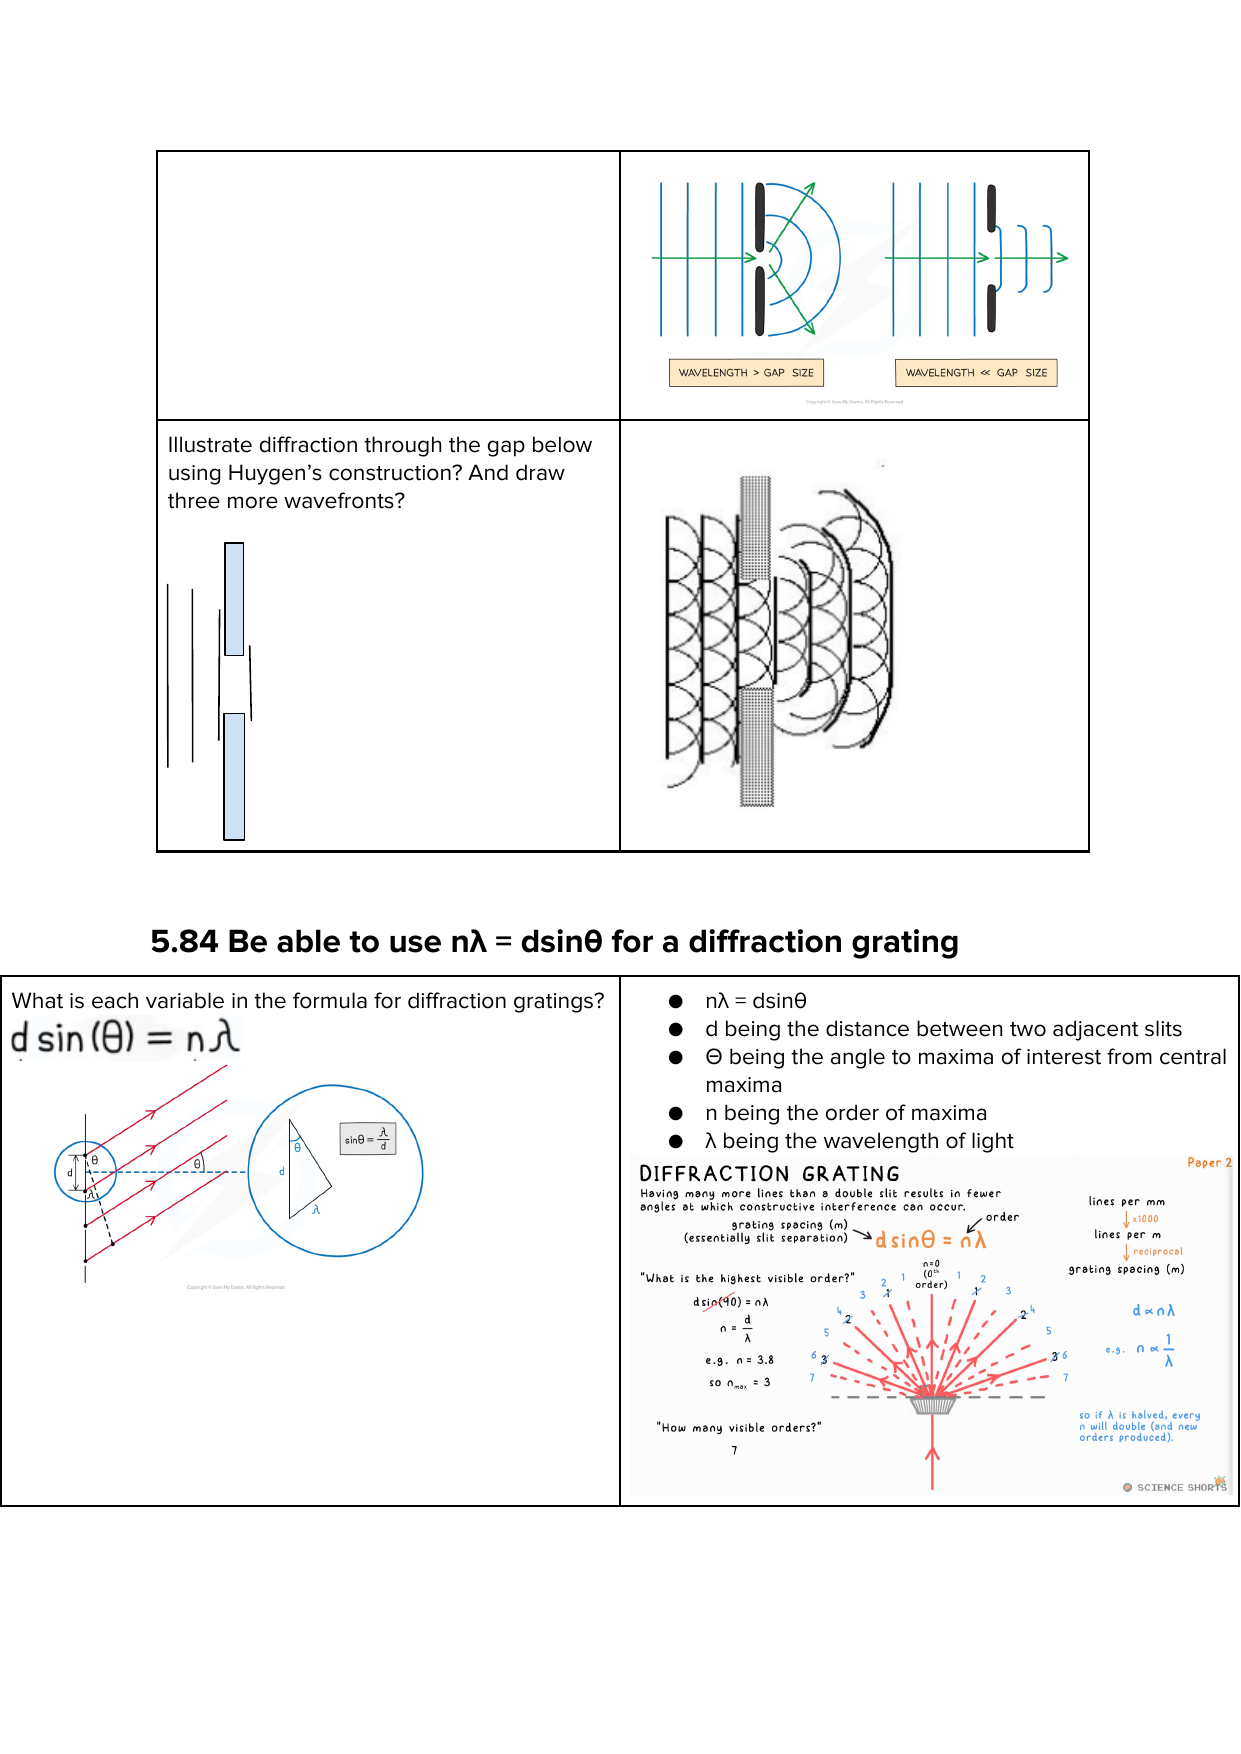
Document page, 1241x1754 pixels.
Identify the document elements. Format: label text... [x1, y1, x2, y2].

picture [11, 1015, 459, 1291]
table_header nλ = dsinθ d being the distance between two adjacent slits Θ being the angle to maxima of interest from central maxima n being the order of maxima λ being the wavelength of light [621, 977, 1238, 1505]
picture [630, 431, 937, 829]
picture [630, 162, 1077, 409]
table_header What is each variable in the formula for diffraction gratings? [2, 977, 619, 1505]
picture [630, 1155, 1233, 1495]
table_cell [621, 421, 1088, 850]
subtitle 5.84 Be able to use nλ = dsinθ for a diffraction grating [150, 922, 1090, 963]
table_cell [621, 152, 1088, 419]
table_cell Illustrate diffraction through the gap below using Huygen’s construction? And draw three more wavefronts? [158, 421, 619, 850]
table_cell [158, 152, 619, 419]
